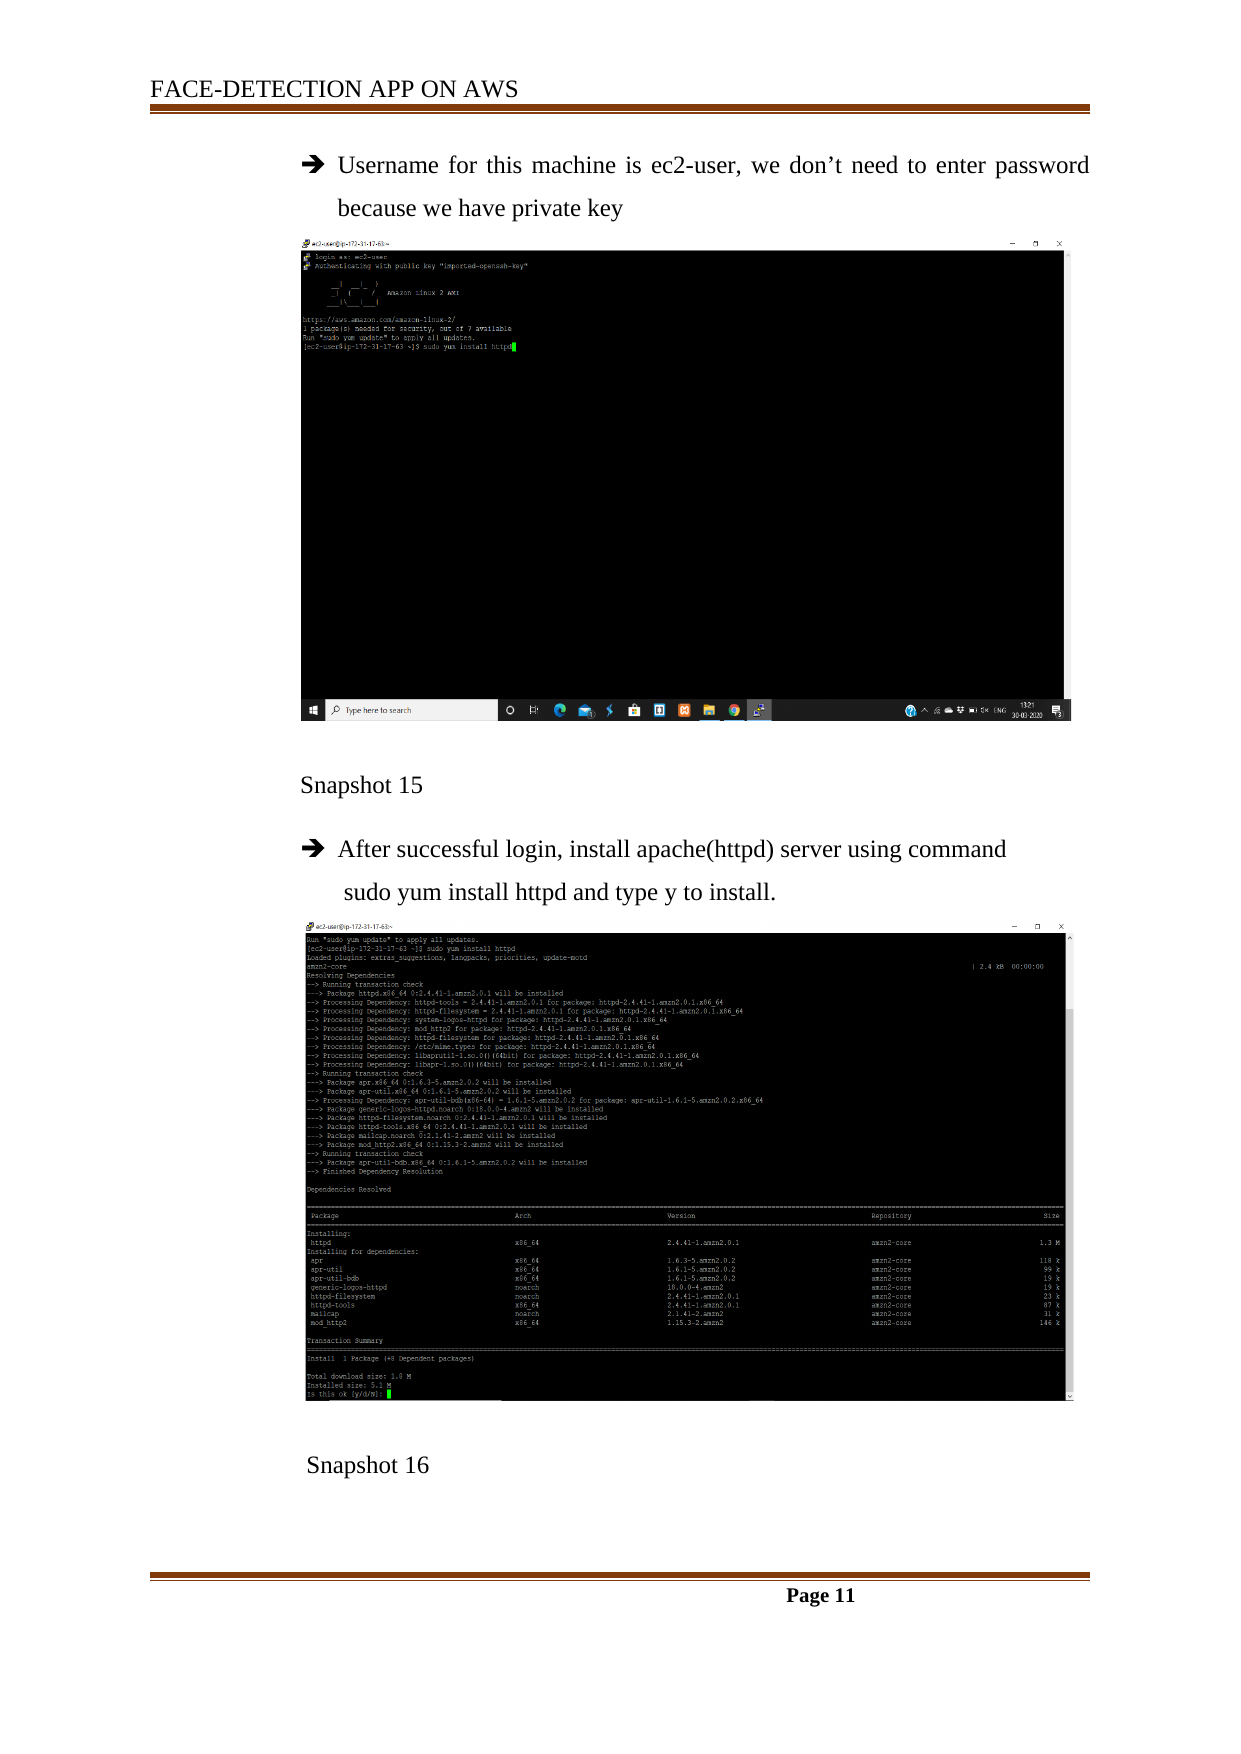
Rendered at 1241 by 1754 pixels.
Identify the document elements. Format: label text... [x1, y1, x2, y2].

list After successful login, install apache(httpd) server using command [300, 834, 1090, 863]
picture [305, 920, 1074, 1401]
list Username for this machine is ec2-user, we don’t need to enter password because we have private key [300, 150, 1090, 222]
picture [301, 237, 1072, 721]
list sudo yum install httpd and type y to install. [337, 877, 1090, 906]
